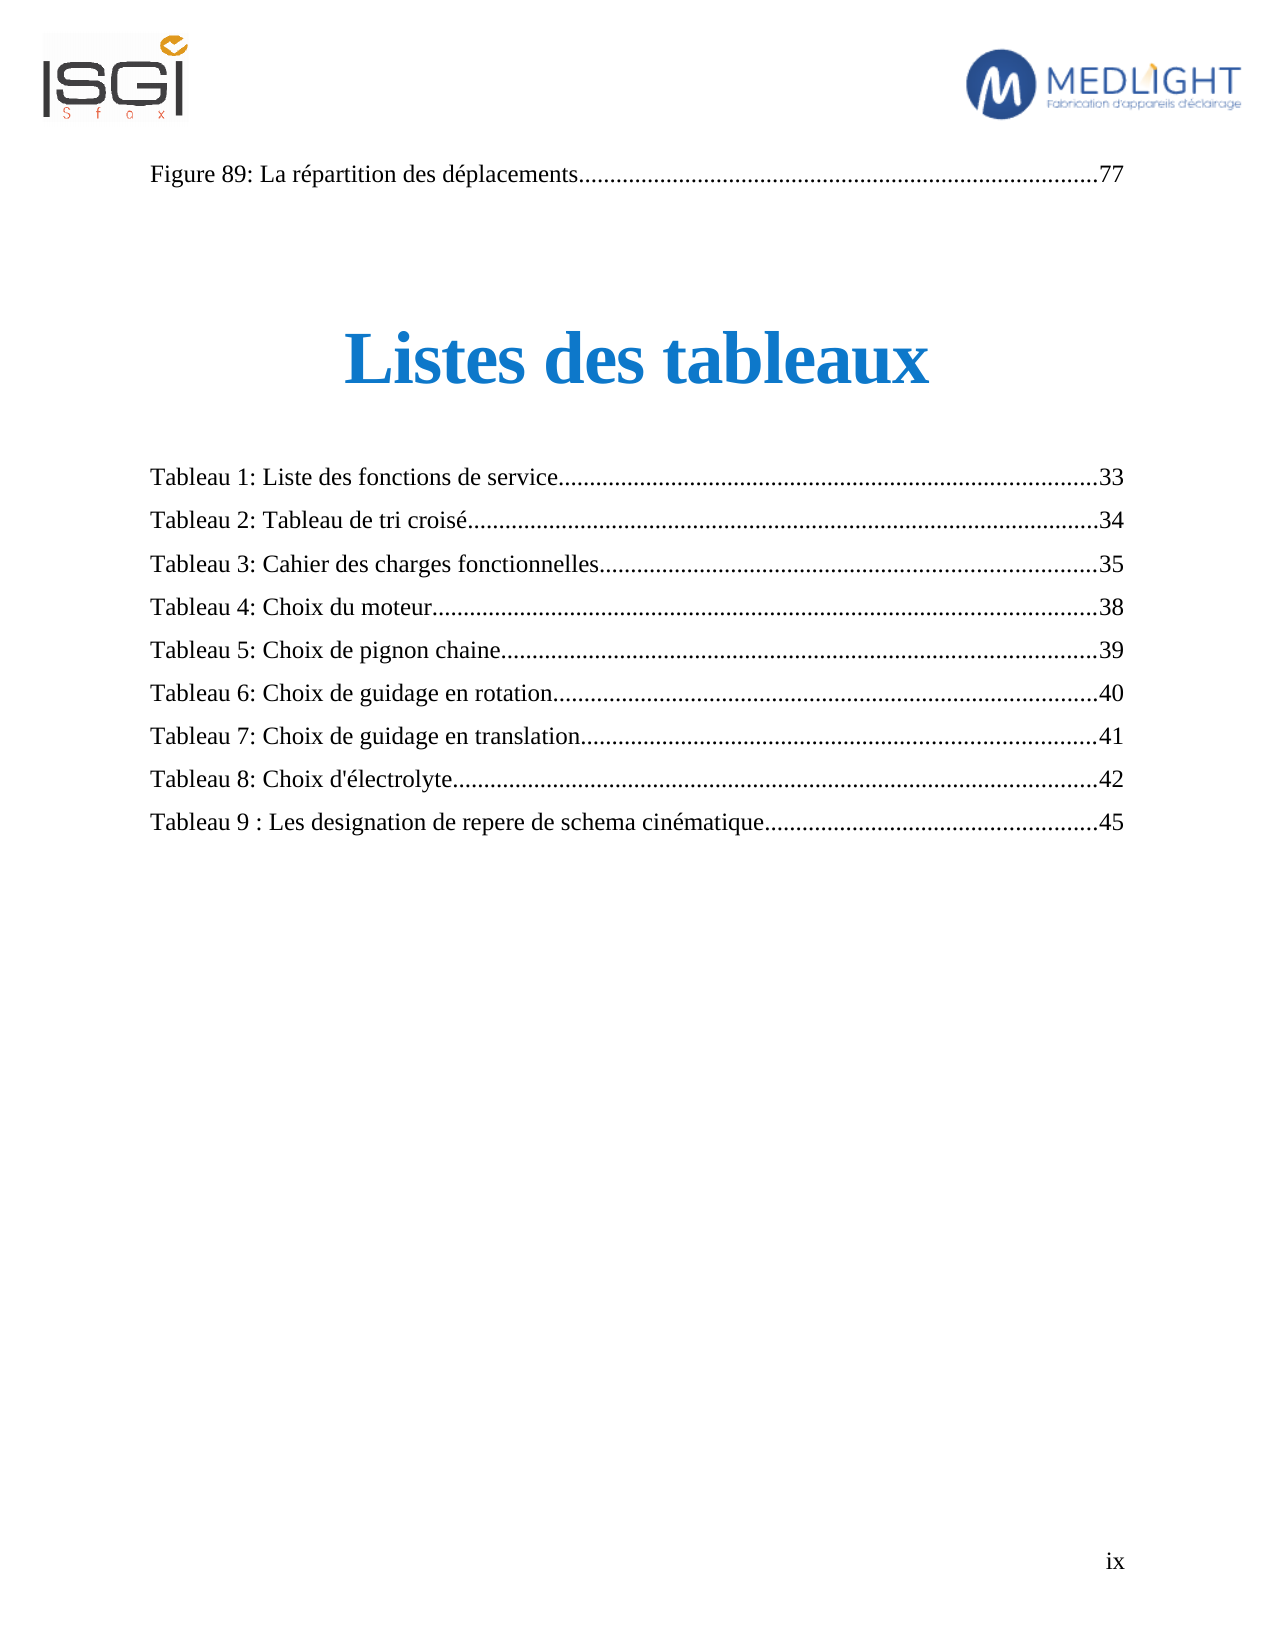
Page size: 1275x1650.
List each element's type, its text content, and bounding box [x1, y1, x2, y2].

text Figure 89: La répartition des déplacements 77 [150, 159, 1125, 188]
text Tableau 9 : Les designation de repere de schema cinématique 45 [150, 807, 1125, 836]
text Tableau 5: Choix de pignon chaine 39 [150, 635, 1125, 664]
text Tableau 2: Tableau de tri croisé 34 [150, 506, 1125, 534]
text Tableau 7: Choix de guidage en translation 41 [150, 721, 1125, 750]
text Tableau 6: Choix de guidage en rotation 40 [150, 678, 1125, 707]
text Tableau 3: Cahier des charges fonctionnelles 35 [150, 549, 1125, 577]
text Tableau 1: Liste des fonctions de service 33 [150, 462, 1125, 491]
text Tableau 4: Choix du moteur 38 [150, 592, 1125, 621]
picture [959, 31, 1250, 126]
title Listes des tableaux [150, 314, 1125, 400]
picture [42, 31, 189, 127]
text Tableau 8: Choix d'électrolyte 42 [150, 764, 1125, 793]
